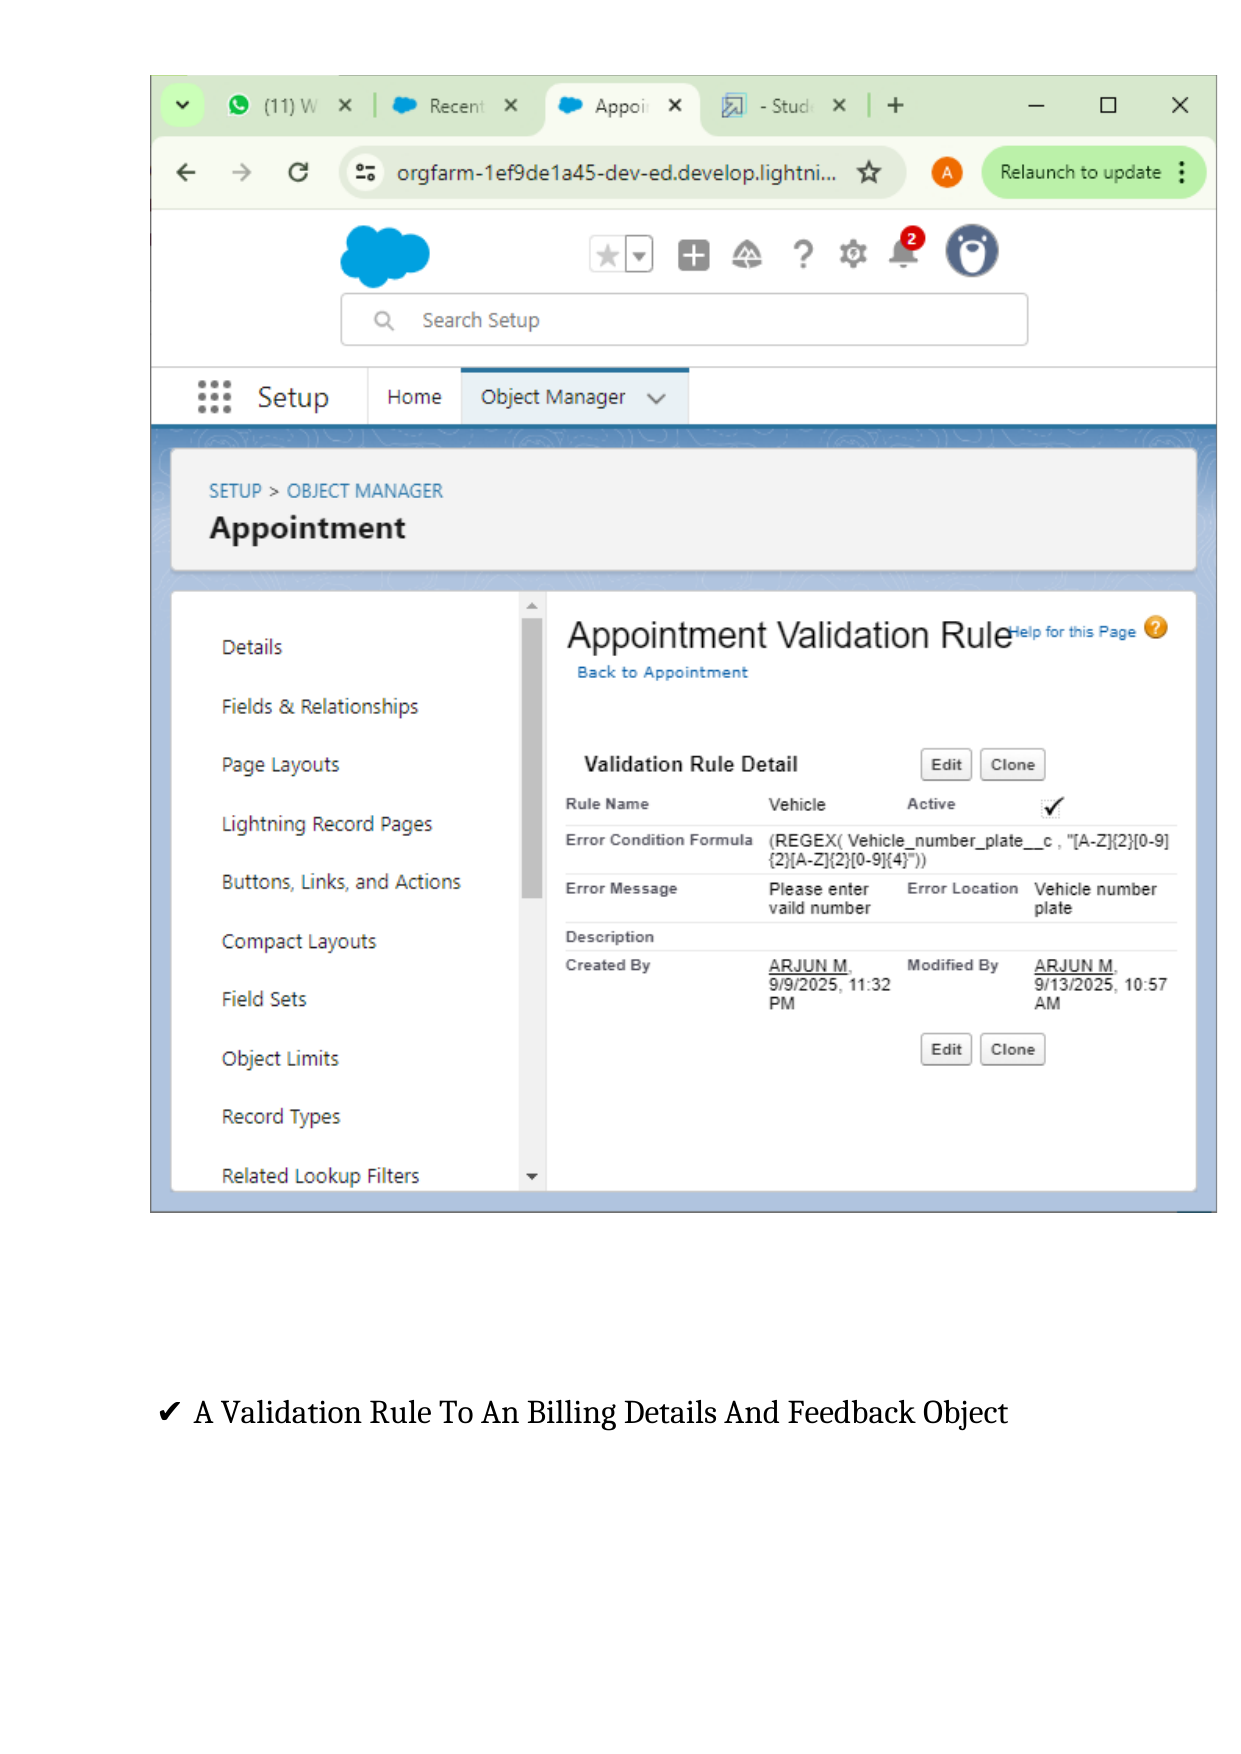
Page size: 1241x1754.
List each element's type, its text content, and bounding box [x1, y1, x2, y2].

picture [150, 75, 1218, 1213]
list A Validation Rule To An Billing Details And Feedback Object [156, 1374, 1165, 1443]
